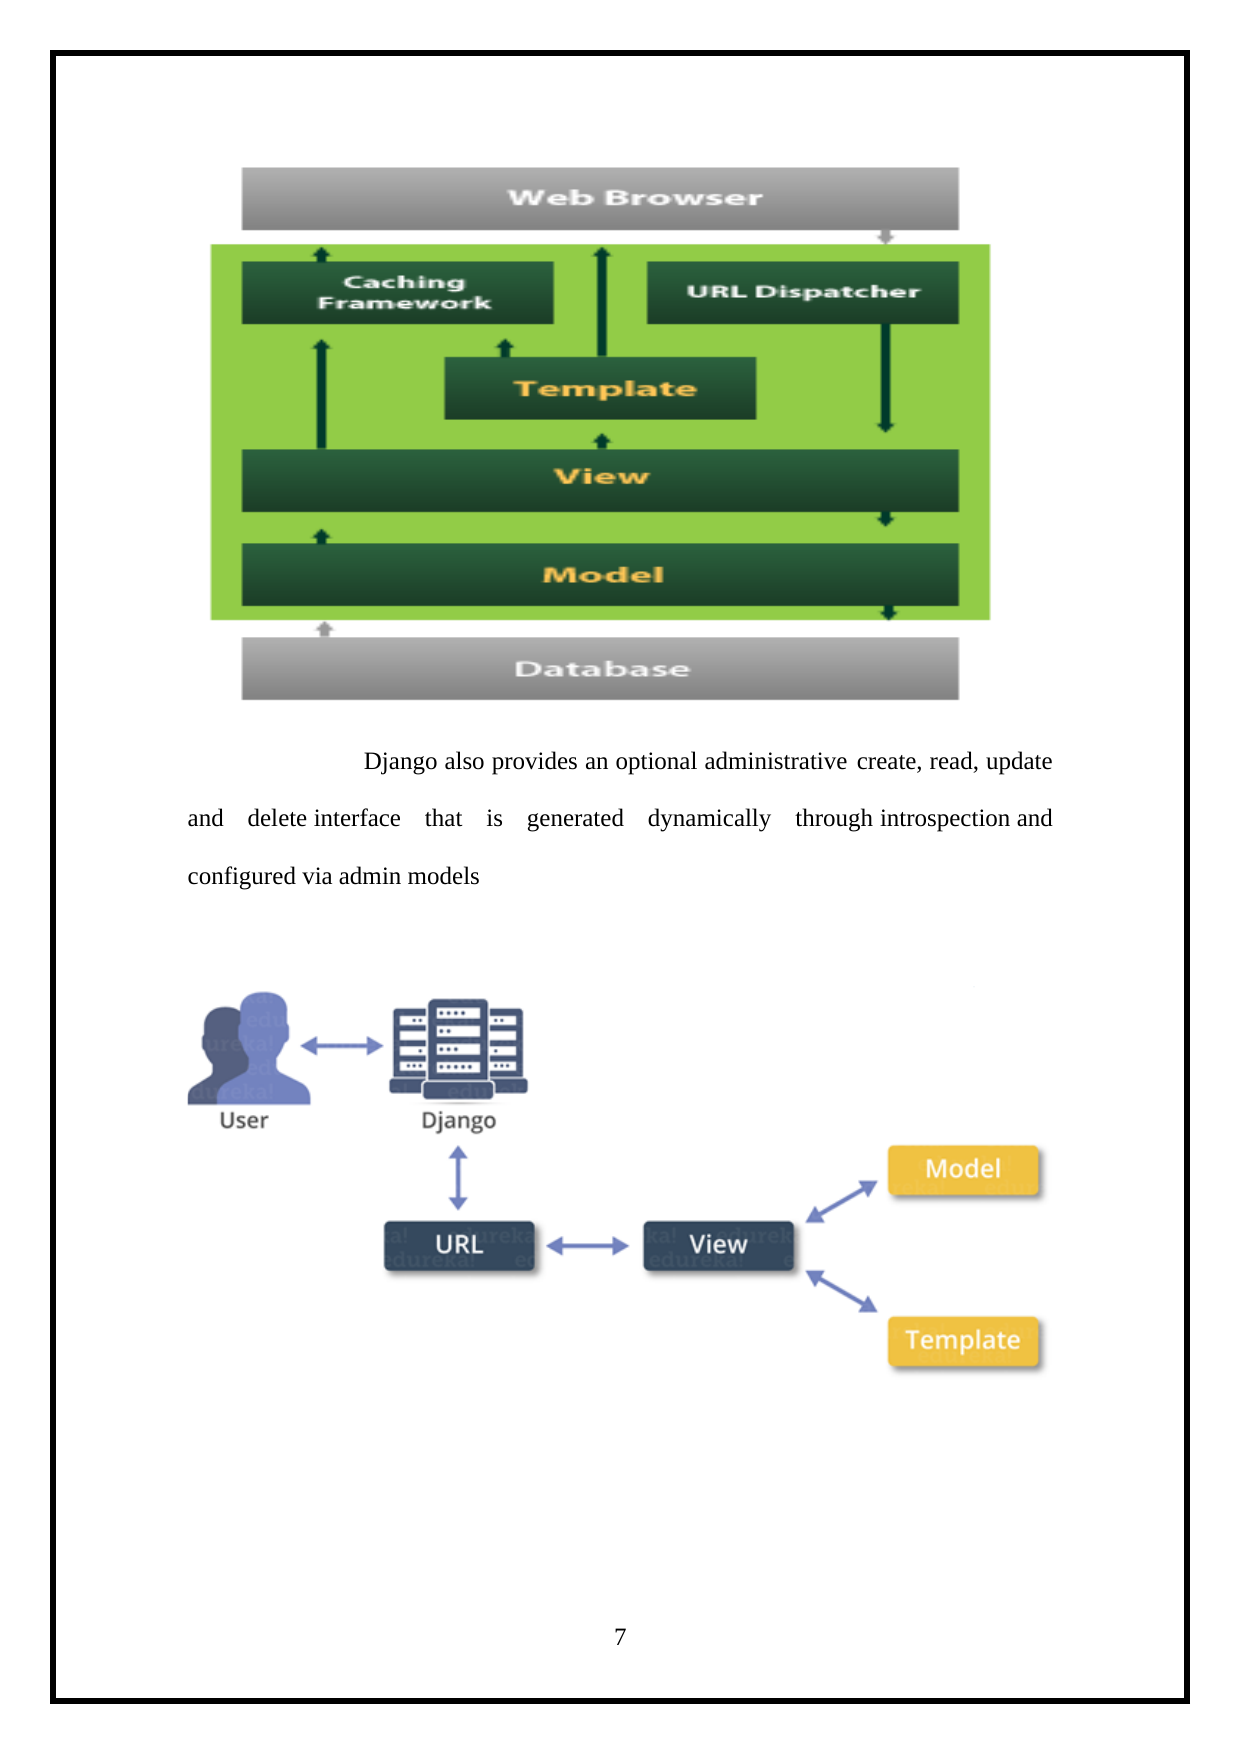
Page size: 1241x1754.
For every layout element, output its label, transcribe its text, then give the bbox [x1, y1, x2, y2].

picture [187, 986, 1054, 1415]
picture [187, 150, 1015, 719]
text Django also provides an optional administrative create, read, update and delete interface that is generated dynamically through introspection and configured via admin models [187, 746, 1053, 889]
